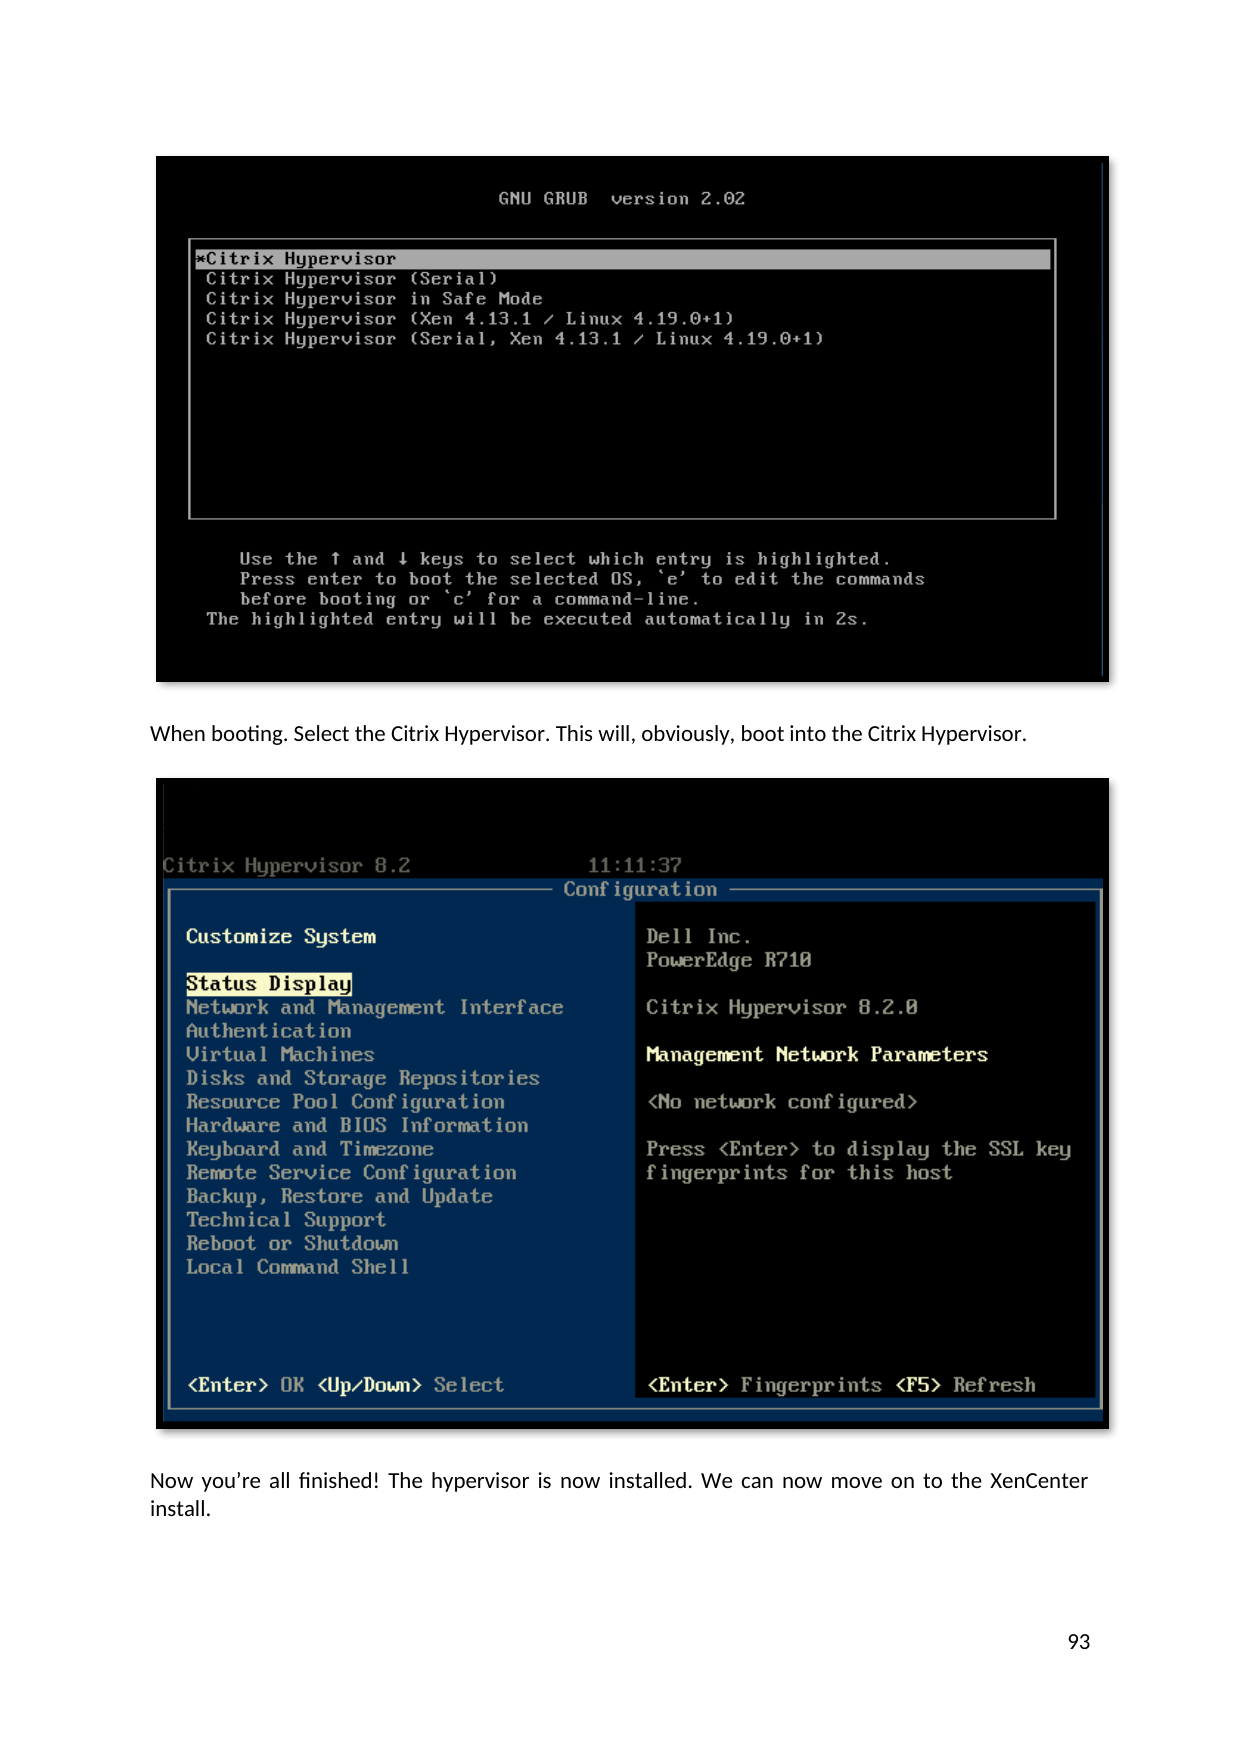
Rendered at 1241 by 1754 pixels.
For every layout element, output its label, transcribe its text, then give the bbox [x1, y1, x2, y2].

picture [163, 784, 1103, 1422]
text Now you’re all finished! The hypervisor is now installed. We can now move on to the XenCenter install. [150, 1466, 1090, 1522]
text When booting. Select the Citrix Hypervisor. This will, obviously, boot into the Citrix Hypervisor. [150, 719, 1090, 747]
picture [163, 163, 1103, 676]
